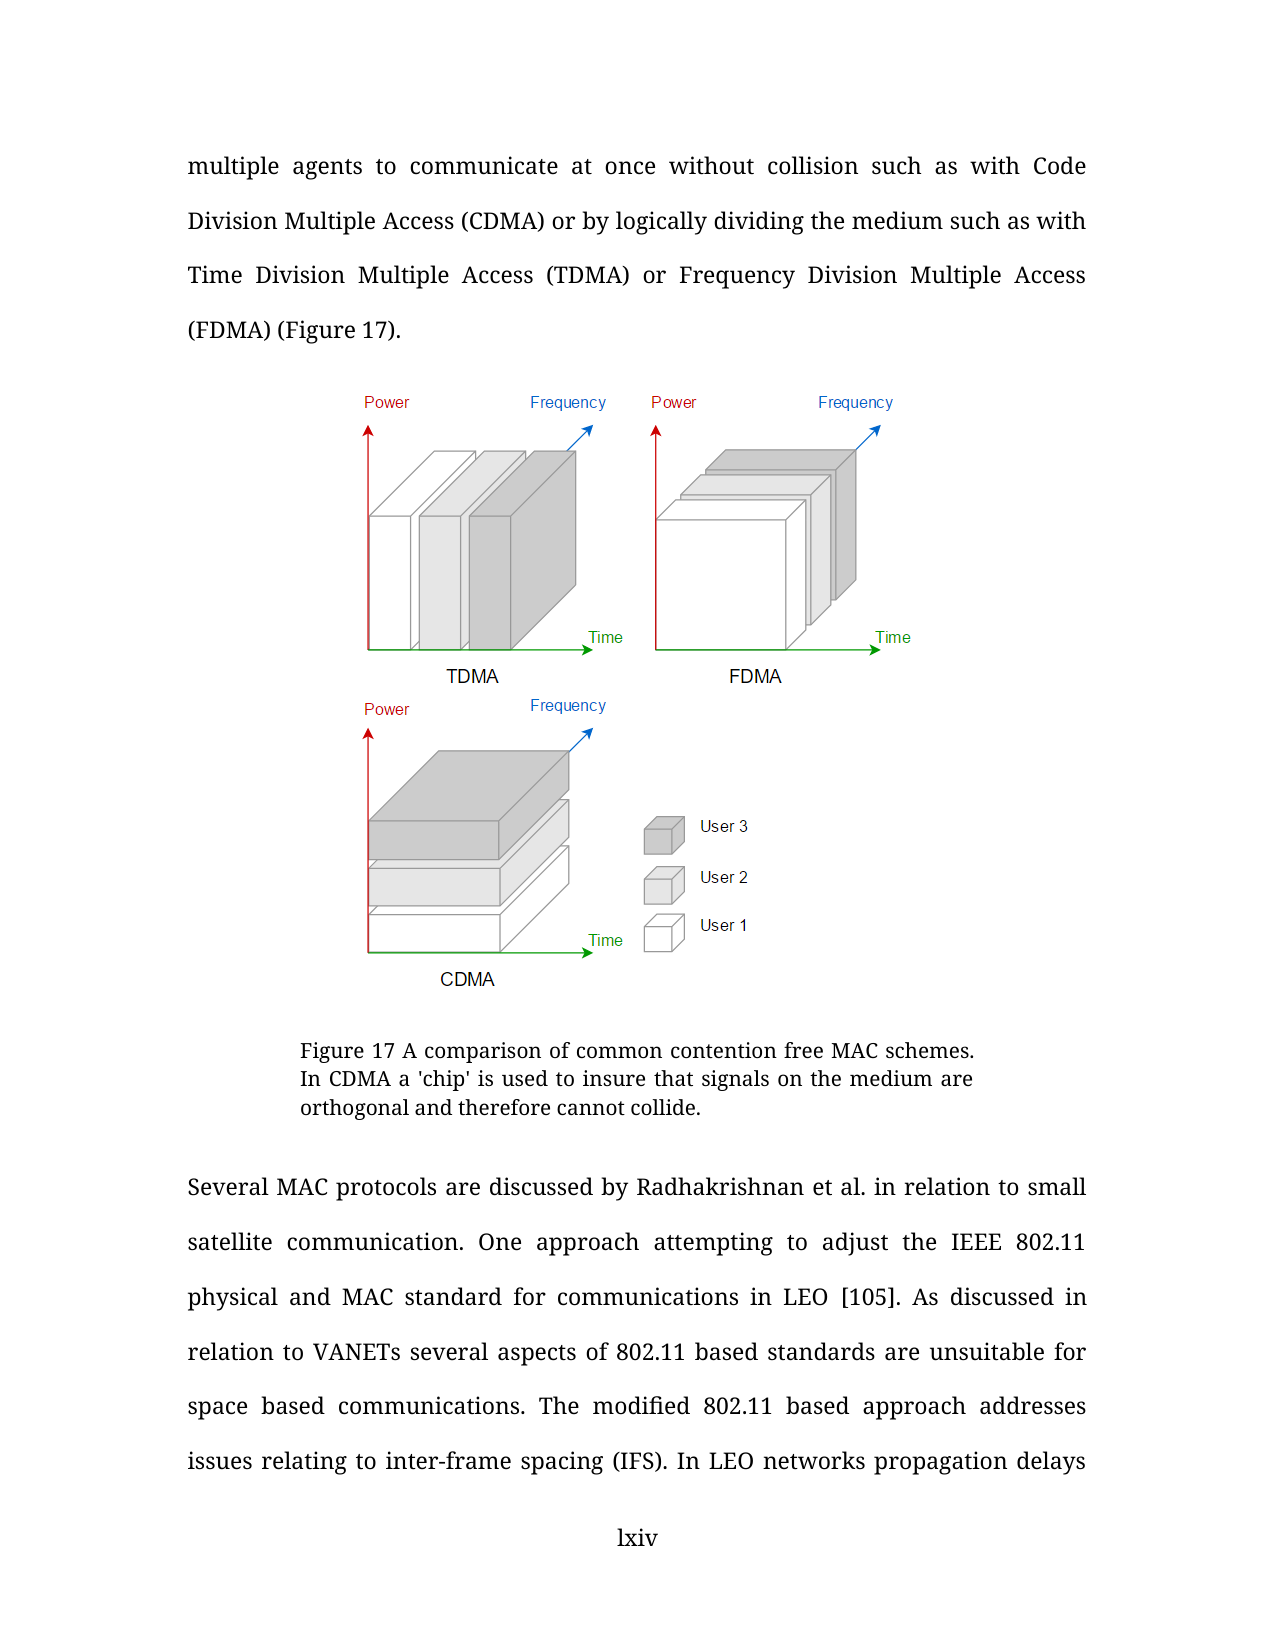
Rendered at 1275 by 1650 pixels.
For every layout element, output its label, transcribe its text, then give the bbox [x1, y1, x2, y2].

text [187, 1171, 1087, 1476]
picture [353, 385, 922, 996]
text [187, 150, 1087, 345]
text Figure 17 A comparison of common contention free MAC schemes. In CDMA a 'chip' is used to insure that signals on the medium are orthogonal and therefore cannot collide. [300, 1036, 975, 1121]
